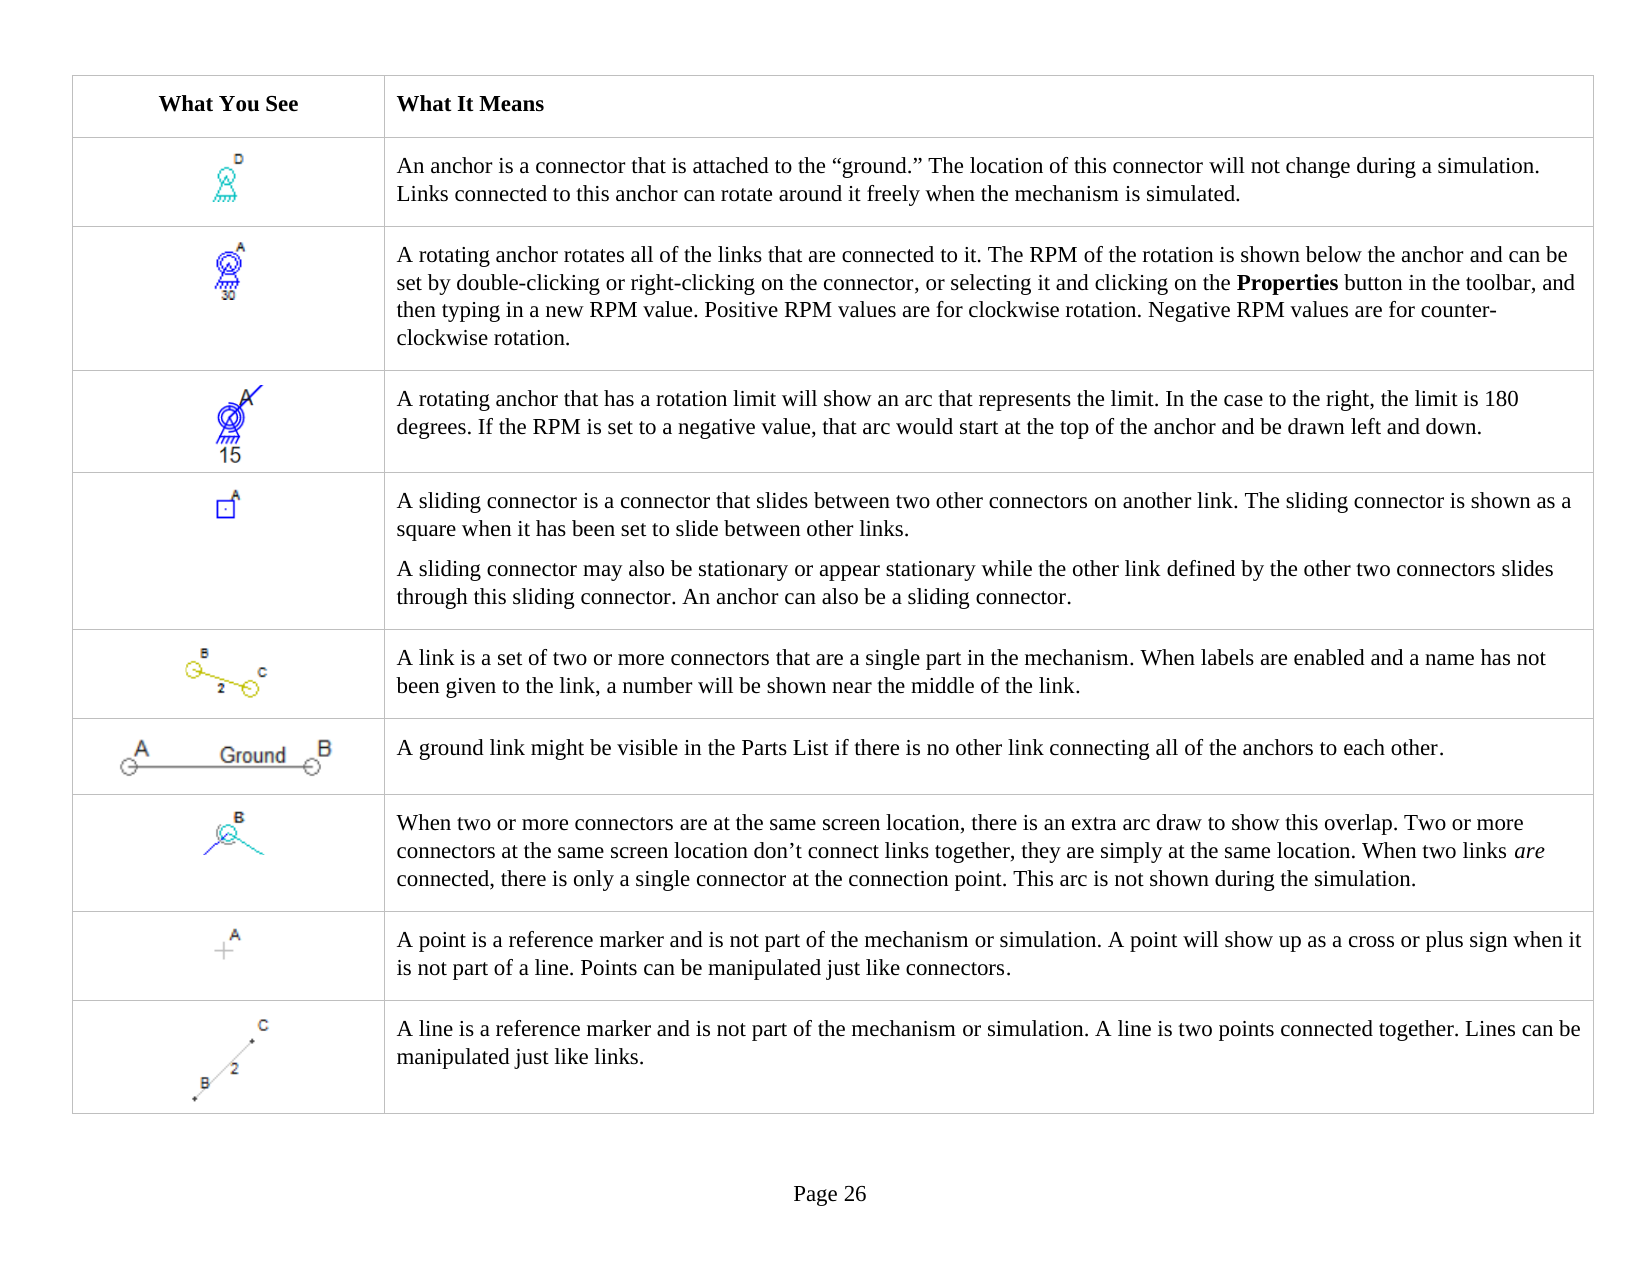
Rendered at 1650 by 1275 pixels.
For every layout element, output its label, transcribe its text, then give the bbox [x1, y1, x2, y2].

table_cell A link is a set of two or more connectors that are a single part in the mechanism. When labels are enabled and a name has not been given to the link, a number will be shown near the middle of the link. [385, 630, 1593, 718]
table_cell An anchor is a connector that is attached to the “ground.” The location of this connector will not change during a simulation. Links connected to this anchor can rotate around it freely when the mechanism is simulated. [385, 138, 1593, 226]
table_cell [73, 371, 384, 472]
table_cell [73, 473, 384, 629]
picture [208, 926, 249, 963]
picture [175, 809, 282, 855]
table_cell [73, 795, 384, 911]
table_cell [73, 719, 384, 794]
table_cell [73, 1001, 384, 1113]
table_header What It Means [385, 76, 1593, 137]
picture [207, 487, 249, 527]
picture [185, 644, 272, 701]
table_cell When two or more connectors are at the same screen location, there is an extra arc draw to show this overlap. Two or more connectors at the same screen location don’t connect links together, they are simply at the same location. When two links are connected, there is only a single connector at the connection point. This arc is not shown during the simulation. [385, 795, 1593, 911]
picture [207, 241, 249, 300]
table_cell A ground link might be visible in the Parts List if there is no other link connecting all of the anchors to each other. [385, 719, 1593, 794]
table_cell A point is a reference marker and is not part of the mechanism or simulation. A point will show up as a cross or plus sign when it is not part of a line. Points can be manipulated just like connectors. [385, 912, 1593, 1000]
picture [184, 385, 273, 467]
table_cell A rotating anchor rotates all of the links that are connected to it. The RPM of the rotation is shown below the anchor and can be set by double-clicking or right-clicking on the connector, or selecting it and clicking on the Properties button in the toolbar, and then typing in a new RPM value. Positive RPM values are for clockwise rotation. Negative RPM values are for counter-clockwise rotation. [385, 227, 1593, 370]
picture [210, 151, 247, 202]
table_cell [73, 227, 384, 370]
table_cell A line is a reference marker and is not part of the mechanism or simulation. A line is two points connected together. Lines can be manipulated just like links. [385, 1001, 1593, 1113]
table_cell [73, 630, 384, 718]
picture [183, 1015, 274, 1108]
picture [116, 733, 340, 788]
table_cell A rotating anchor that has a rotation limit will show an arc that represents the limit. In the case to the right, the limit is 180 degrees. If the RPM is set to a negative value, that arc would start at the top of the anchor and be drawn left and down. [385, 371, 1593, 472]
table_cell [73, 912, 384, 1000]
table_header What You See [73, 76, 384, 137]
table_cell A sliding connector is a connector that slides between two other connectors on another link. The sliding connector is shown as a square when it has been set to slide between other links. A sliding connector may also be stationary or appear stationary while the other link defined by the other two connectors slides through this sliding connector. An anchor can also be a sliding connector. [385, 473, 1593, 629]
table_cell [73, 138, 384, 226]
